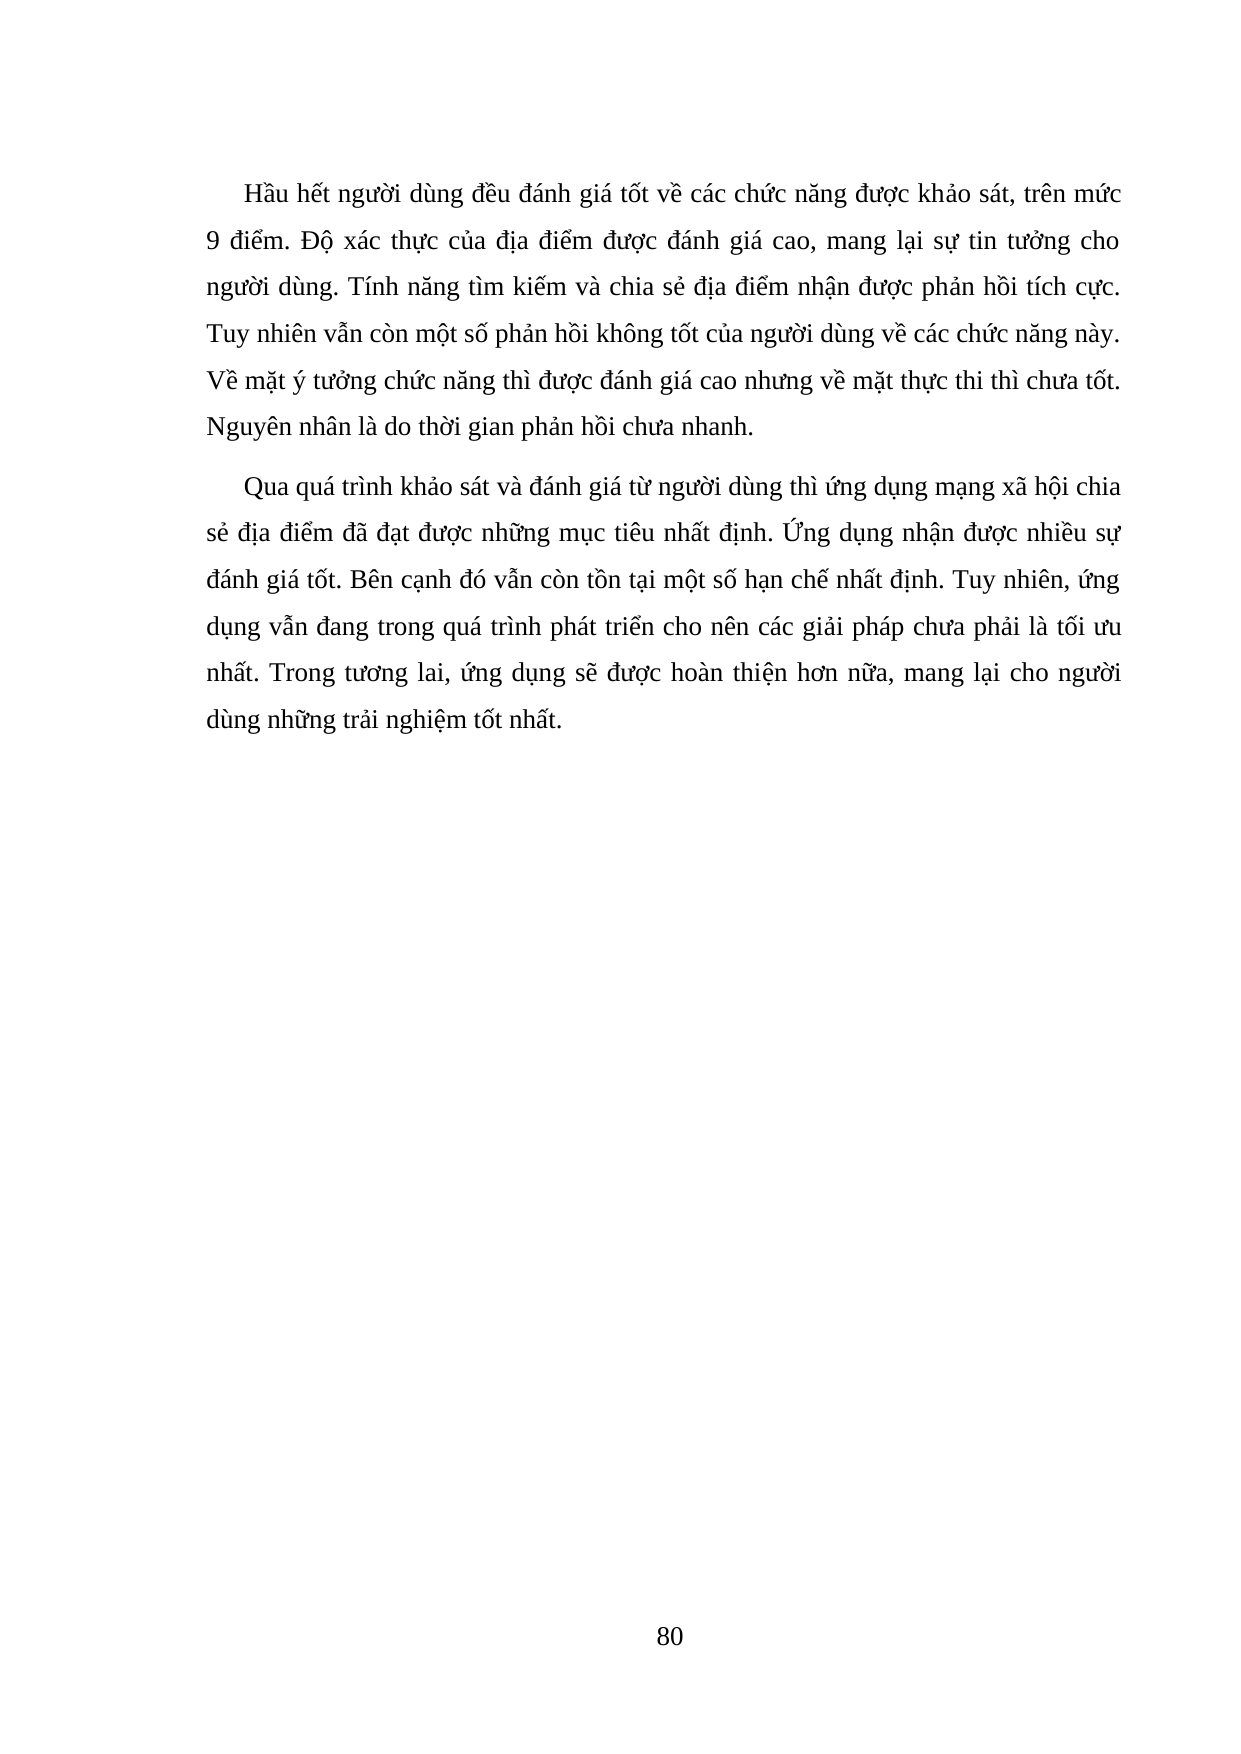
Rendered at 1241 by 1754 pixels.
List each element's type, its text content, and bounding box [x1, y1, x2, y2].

text Hầu hết người dùng đều đánh giá tốt về các chức năng được khảo sát, trên mức 9 điểm. Độ xác thực của địa điểm được đánh giá cao, mang lại sự tin tưởng cho người dùng. Tính năng tìm kiếm và chia sẻ địa điểm nhận được phản hồi tích cực. Tuy nhiên vẫn còn một số phản hồi không tốt của người dùng về các chức năng này. Về mặt ý tưởng chức năng thì được đánh giá cao nhưng về mặt thực thi thì chưa tốt. Nguyên nhân là do thời gian phản hồi chưa nhanh. [206, 177, 1122, 442]
text Qua quá trình khảo sát và đánh giá từ người dùng thì ứng dụng mạng xã hội chia sẻ địa điểm đã đạt được những mục tiêu nhất định. Ứng dụng nhận được nhiều sự đánh giá tốt. Bên cạnh đó vẫn còn tồn tại một số hạn chế nhất định. Tuy nhiên, ứng dụng vẫn đang trong quá trình phát triển cho nên các giải pháp chưa phải là tối ưu nhất. Trong tương lai, ứng dụng sẽ được hoàn thiện hơn nữa, mang lại cho người dùng những trải nghiệm tốt nhất. [206, 470, 1122, 734]
